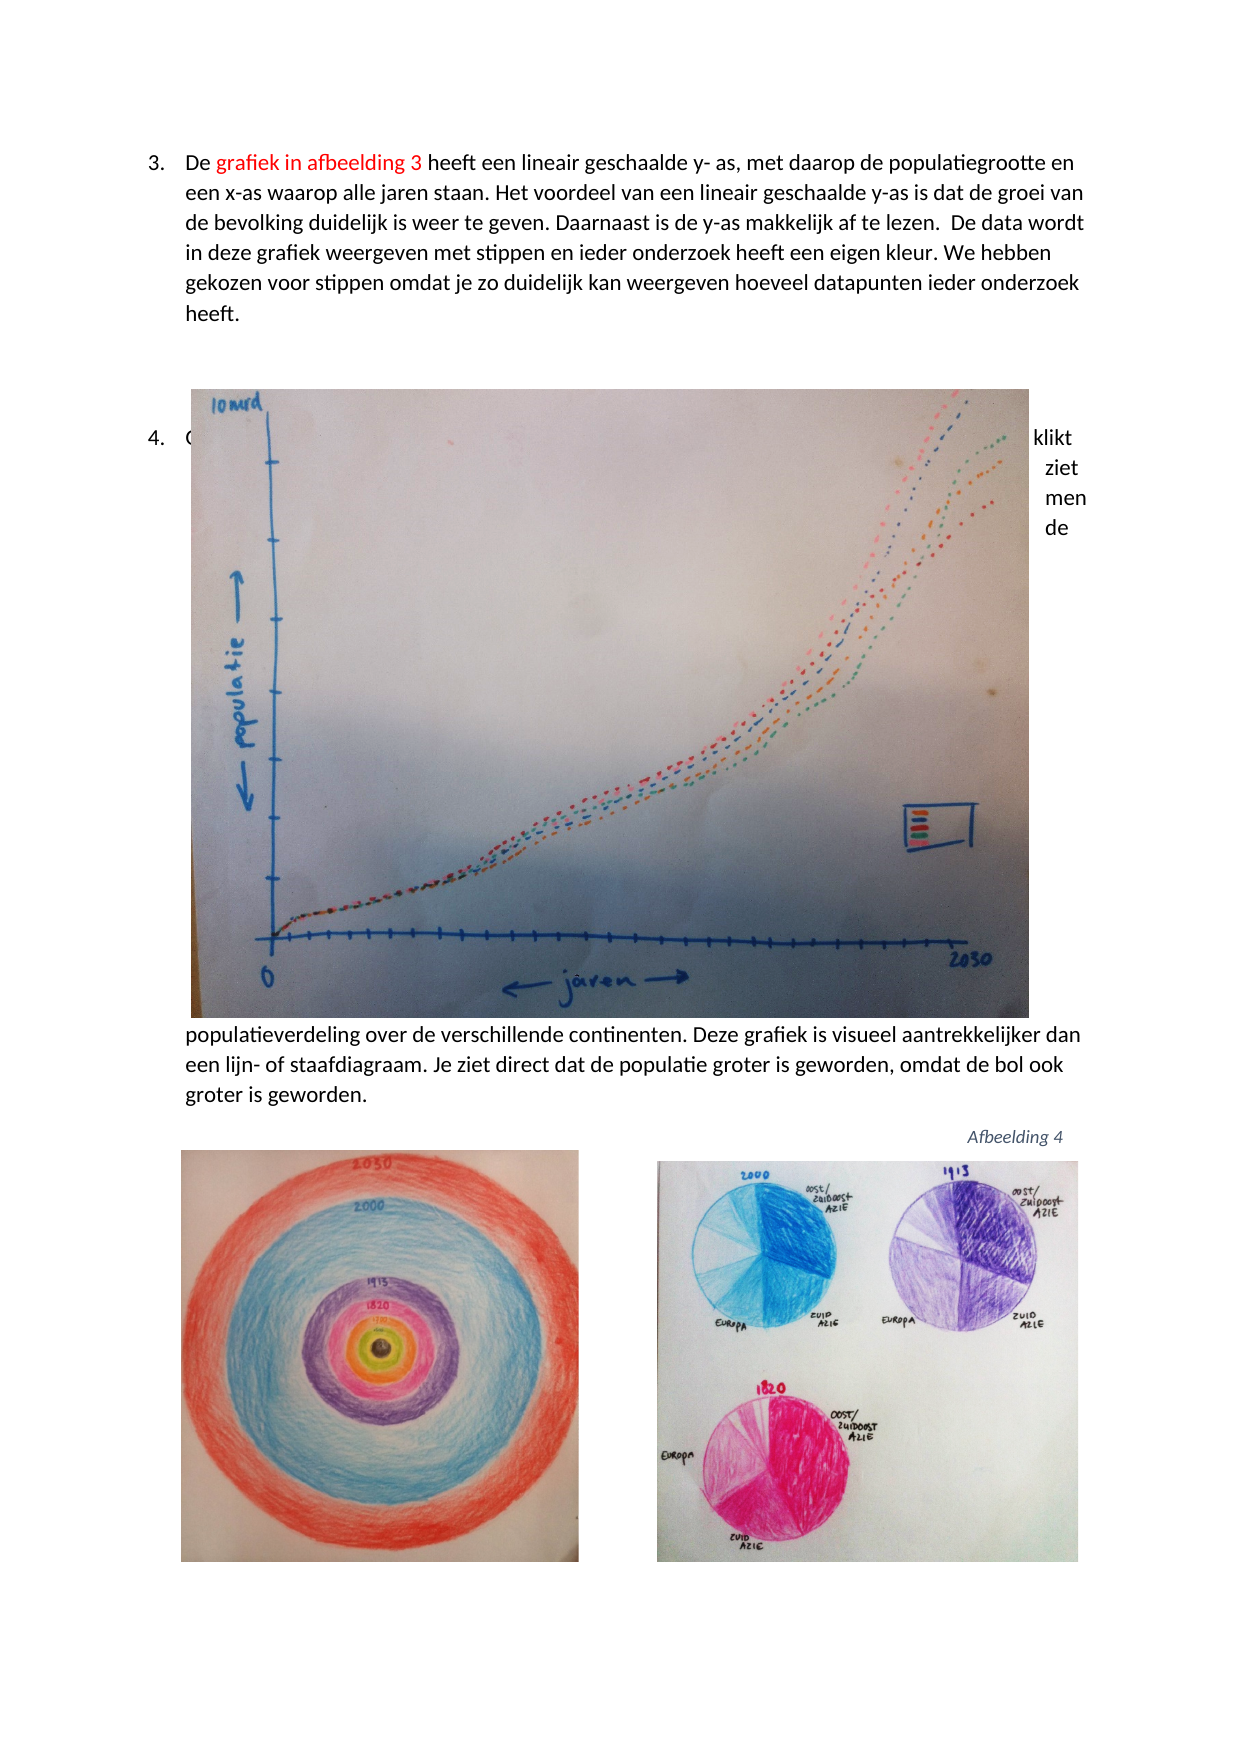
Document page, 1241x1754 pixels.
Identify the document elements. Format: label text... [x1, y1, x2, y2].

list De grafiek in afbeelding 3 heeft een lineair geschaalde y- as, met daarop de populatiegrootte en een x-as waarop alle jaren staan. Het voordeel van een lineair geschaalde y-as is dat de groei van de bevolking duidelijk is weer te geven. Daarnaast is de y-as makkelijk af te lezen. De data wordt in deze grafiek weergeven met stippen en ieder onderzoek heeft een eigen kleur. We hebben gekozen voor stippen omdat je zo duidelijk kan weergeven hoeveel datapunten ieder onderzoek heeft. [148, 148, 1093, 357]
picture [181, 1150, 579, 1562]
picture [657, 1161, 1079, 1562]
picture [191, 389, 1029, 1018]
